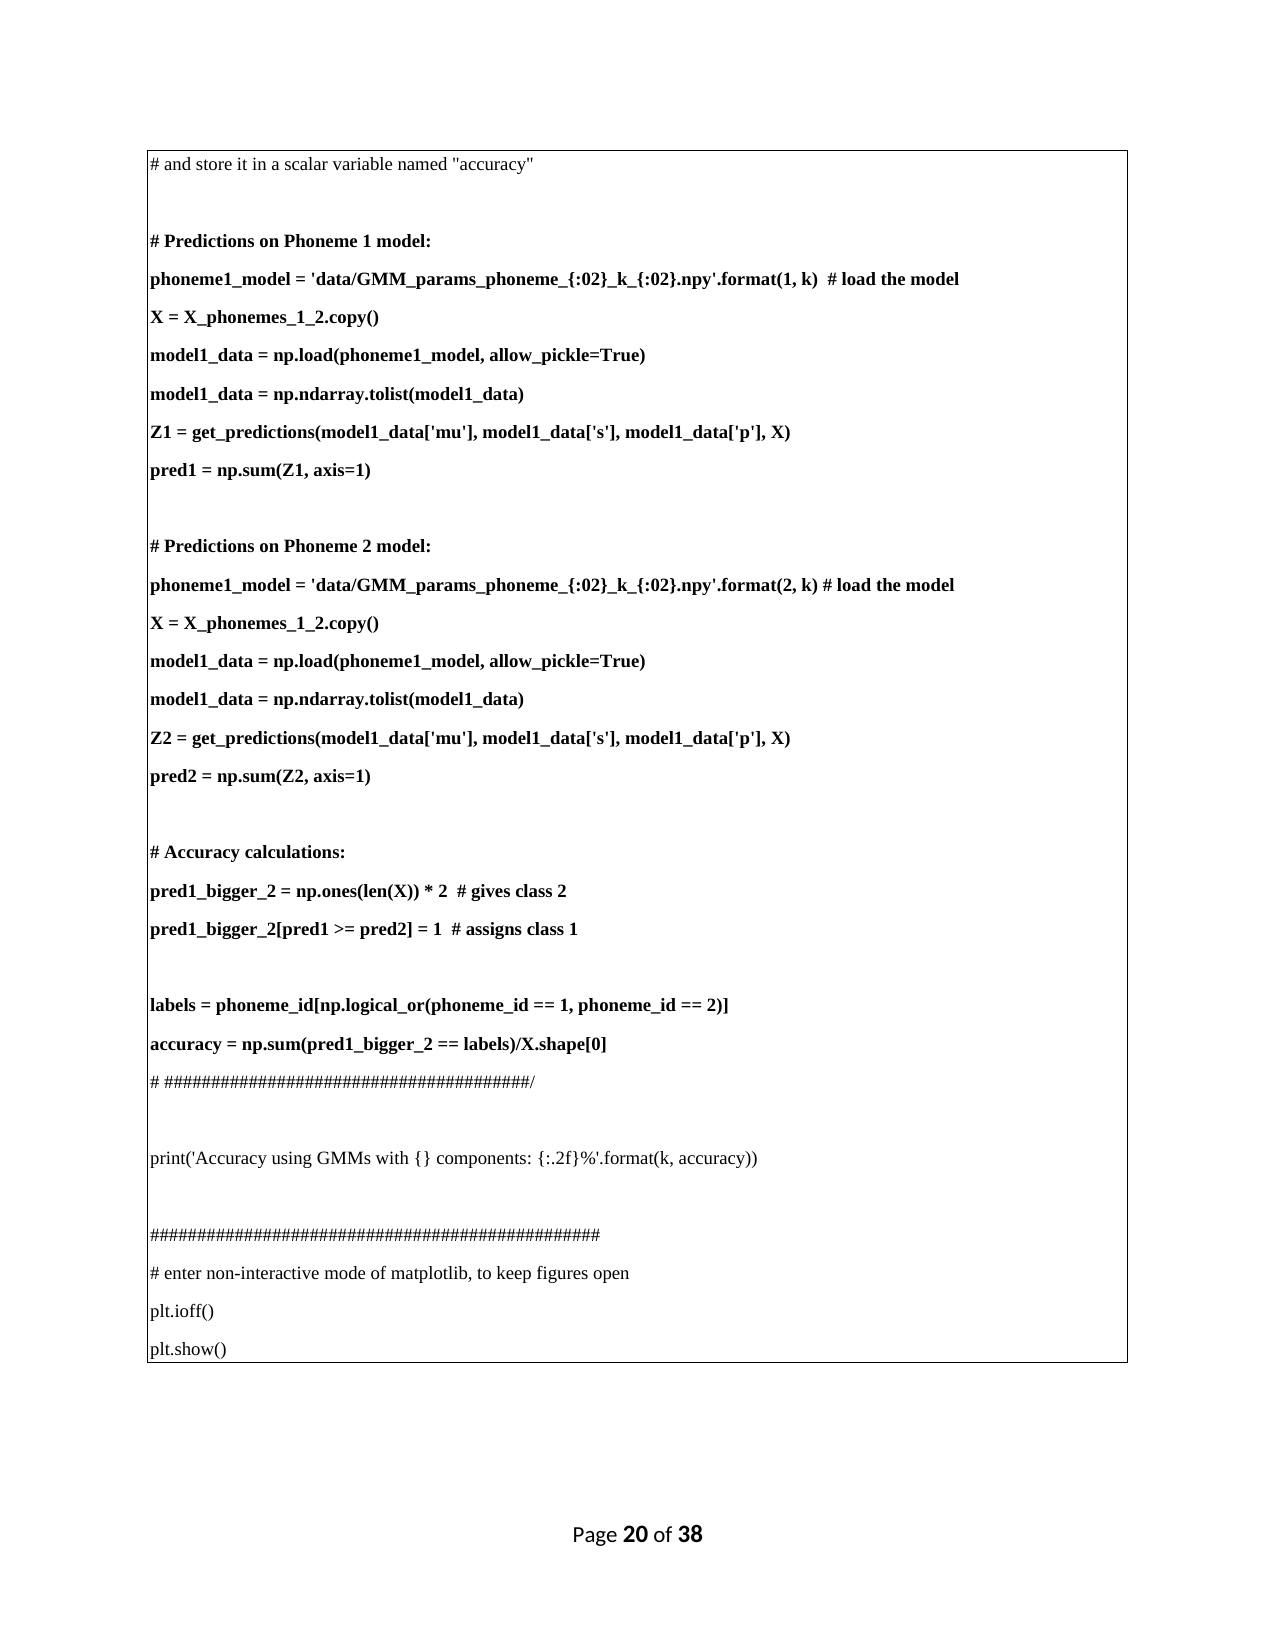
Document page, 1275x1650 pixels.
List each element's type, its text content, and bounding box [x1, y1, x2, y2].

text pred1 = np.sum(Z1, axis=1) [148, 456, 1127, 481]
text # and store it in a scalar variable named "accuracy" [148, 151, 1127, 175]
text model1_data = np.load(phoneme1_model, allow_pickle=True) [148, 341, 1127, 366]
text model1_data = np.ndarray.tolist(model1_data) [148, 685, 1127, 710]
text phoneme1_model = 'data/GMM_params_phoneme_{:02}_k_{:02}.npy'.format(1, k) # load the model [148, 265, 1127, 289]
text # enter non-interactive mode of matplotlib, to keep figures open [148, 1259, 1127, 1283]
text plt.ioff() [148, 1297, 1127, 1322]
text # Accuracy calculations: [148, 838, 1127, 863]
text plt.show() [148, 1335, 1127, 1362]
text model1_data = np.load(phoneme1_model, allow_pickle=True) [148, 647, 1127, 672]
text phoneme1_model = 'data/GMM_params_phoneme_{:02}_k_{:02}.npy'.format(2, k) # load the model [148, 571, 1127, 595]
text pred2 = np.sum(Z2, axis=1) [148, 762, 1127, 786]
text print('Accuracy using GMMs with {} components: {:.2f}%'.format(k, accuracy)) [148, 1144, 1127, 1169]
text pred1_bigger_2[pred1 >= pred2] = 1 # assigns class 1 [148, 914, 1127, 939]
text X = X_phonemes_1_2.copy() [148, 609, 1127, 633]
text ################################################ [148, 1220, 1127, 1245]
text # Predictions on Phoneme 1 model: [148, 226, 1127, 251]
text # #######################################/ [148, 1067, 1127, 1092]
text pred1_bigger_2 = np.ones(len(X)) * 2 # gives class 2 [148, 876, 1127, 901]
text Z1 = get_predictions(model1_data['mu'], model1_data['s'], model1_data['p'], X) [148, 418, 1127, 442]
text accuracy = np.sum(pred1_bigger_2 == labels)/X.shape[0] [148, 1029, 1127, 1054]
text # Predictions on Phoneme 2 model: [148, 532, 1127, 557]
text Z2 = get_predictions(model1_data['mu'], model1_data['s'], model1_data['p'], X) [148, 723, 1127, 748]
text model1_data = np.ndarray.tolist(model1_data) [148, 379, 1127, 404]
text labels = phoneme_id[np.logical_or(phoneme_id == 1, phoneme_id == 2)] [148, 991, 1127, 1016]
text X = X_phonemes_1_2.copy() [148, 303, 1127, 328]
